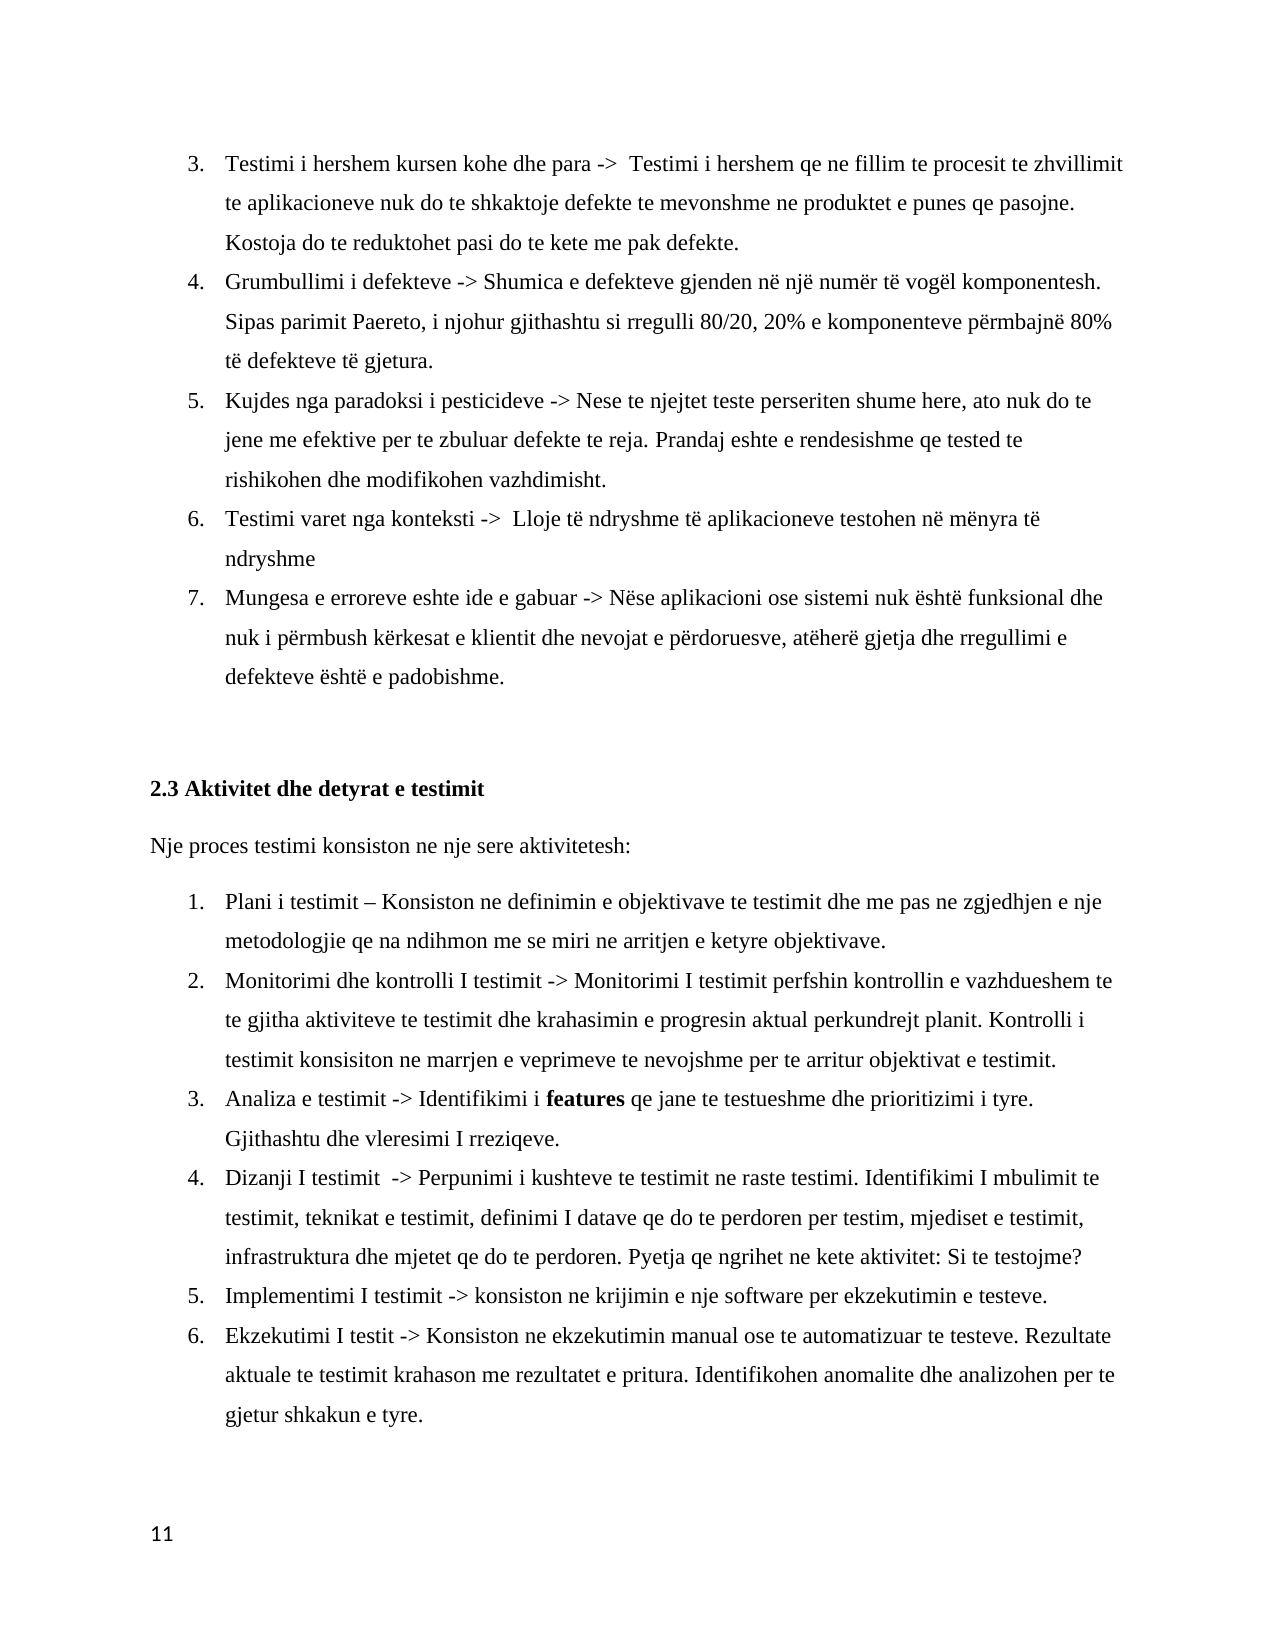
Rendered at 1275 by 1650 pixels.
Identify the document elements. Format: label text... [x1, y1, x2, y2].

list Testimi i hershem kursen kohe dhe para -> Testimi i hershem qe ne fillim te procesit te zhvillimit te aplikacioneve nuk do te shkaktoje defekte te mevonshme ne produktet e punes qe pasojne. Kostoja do te reduktohet pasi do te kete me pak defekte. [187, 150, 1125, 255]
text Nje proces testimi konsiston ne nje sere aktivitetesh: [150, 832, 1125, 858]
list Ekzekutimi I testit -> Konsiston ne ekzekutimin manual ose te automatizuar te testeve. Rezultate aktuale te testimit krahason me rezultatet e pritura. Identifikohen anomalite dhe analizohen per te gjetur shkakun e tyre. [187, 1322, 1125, 1427]
text 2.3 Aktivitet dhe detyrat e testimit [150, 776, 1125, 802]
list Grumbullimi i defekteve -> Shumica e defekteve gjenden në një numër të vogël komponentesh. Sipas parimit Paereto, i njohur gjithashtu si rregulli 80/20, 20% e komponenteve përmbajnë 80% të defekteve të gjetura. [187, 268, 1125, 374]
list Implementimi I testimit -> konsiston ne krijimin e nje software per ekzekutimin e testeve. [187, 1283, 1125, 1309]
list Dizanji I testimit -> Perpunimi i kushteve te testimit ne raste testimi. Identifikimi I mbulimit te testimit, teknikat e testimit, definimi I datave qe do te perdoren per testim, mjediset e testimit, infrastruktura dhe mjetet qe do te perdoren. Pyetja qe ngrihet ne kete aktivitet: Si te testojme? [187, 1164, 1125, 1269]
list Analiza e testimit -> Identifikimi i features qe jane te testueshme dhe prioritizimi i tyre. Gjithashtu dhe vleresimi I rreziqeve. [187, 1085, 1125, 1151]
list Mungesa e erroreve eshte ide e gabuar -> Nëse aplikacioni ose sistemi nuk është funksional dhe nuk i përmbush kërkesat e klientit dhe nevojat e përdoruesve, atëherë gjetja dhe rregullimi e defekteve është e padobishme. [187, 584, 1125, 689]
list Monitorimi dhe kontrolli I testimit -> Monitorimi I testimit perfshin kontrollin e vazhdueshem te te gjitha aktiviteve te testimit dhe krahasimin e progresin aktual perkundrejt planit. Kontrolli i testimit konsisiton ne marrjen e veprimeve te nevojshme per te arritur objektivat e testimit. [187, 967, 1125, 1072]
list Kujdes nga paradoksi i pesticideve -> Nese te njejtet teste perseriten shume here, ato nuk do te jene me efektive per te zbuluar defekte te reja. Prandaj eshte e rendesishme qe tested te rishikohen dhe modifikohen vazhdimisht. [187, 387, 1125, 492]
list Testimi varet nga konteksti -> Lloje të ndryshme të aplikacioneve testohen në mënyra të ndryshme [187, 505, 1125, 571]
list Plani i testimit – Konsiston ne definimin e objektivave te testimit dhe me pas ne zgjedhjen e nje metodologjie qe na ndihmon me se miri ne arritjen e ketyre objektivave. [187, 888, 1125, 954]
